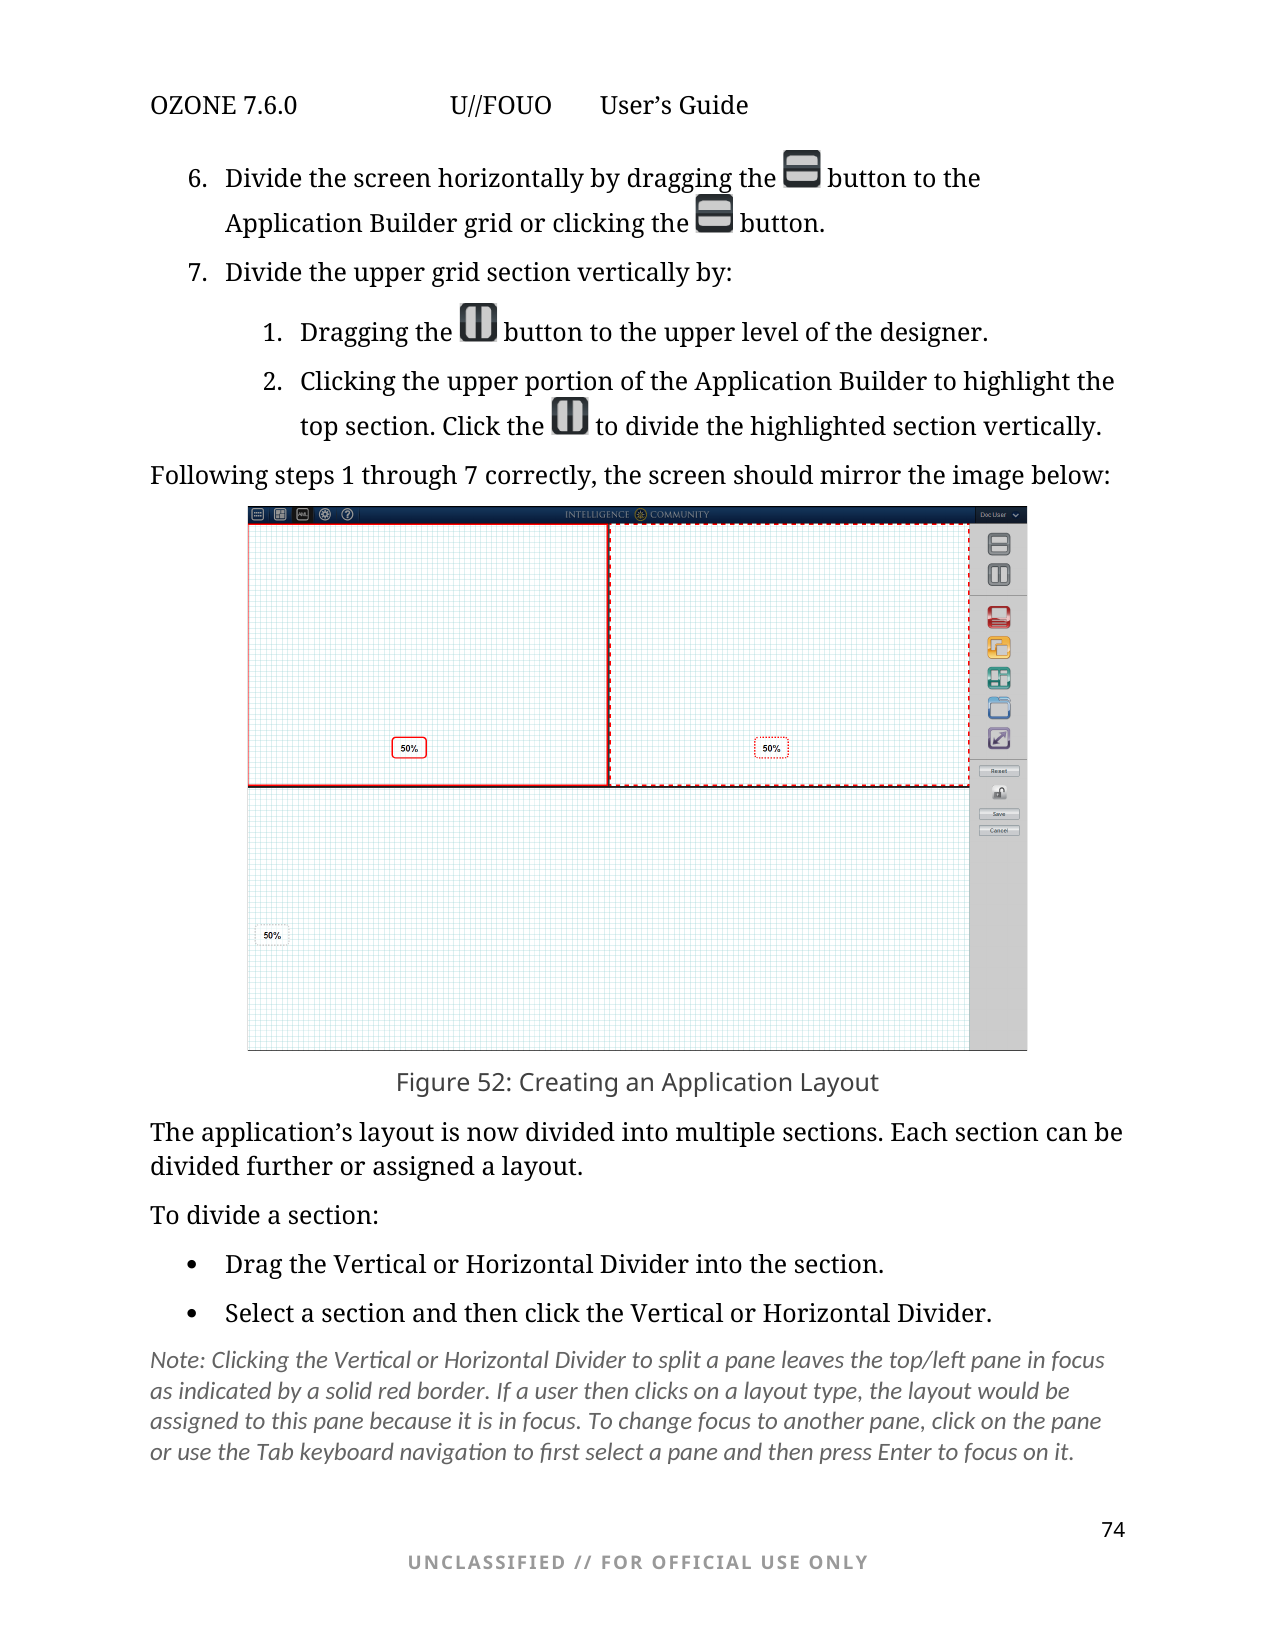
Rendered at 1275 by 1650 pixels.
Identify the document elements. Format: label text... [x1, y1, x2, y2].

text The application’s layout is now divided into multiple sections. Each section can be divided further or assigned a layout. [150, 1114, 1125, 1182]
list Select a section and then click the Vertical or Horizontal Divider. [187, 1295, 1125, 1329]
text To divide a section: [150, 1197, 1125, 1231]
text Following steps 1 through 7 correctly, the screen should mirror the image below: [150, 457, 1125, 491]
list Divide the screen horizontally by dragging the button to the Application Builder grid or clicking the button. [187, 150, 1125, 239]
list Divide the upper grid section vertically by: [187, 254, 1125, 289]
picture [247, 506, 1028, 1051]
picture [695, 194, 733, 233]
picture [783, 150, 821, 188]
picture [459, 303, 498, 342]
list Dragging the button to the upper level of the designer. [262, 304, 1125, 348]
text Figure 52: Creating an Application Layout [150, 1065, 1125, 1099]
picture [551, 397, 589, 435]
list Clicking the upper portion of the Application Builder to highlight the top section. Click the to divide the highlighted section vertically. [262, 363, 1125, 442]
text Note: Clicking the Vertical or Horizontal Divider to split a pane leaves the top/left pane in focus as indicated by a solid red border. If a user then clicks on a layout type, the layout would be assigned to this pane because it is in focus. To change focus to another pane, click on the pane or use the Tab keyboard navigation to first select a pane and then press Enter to focus on it. [150, 1344, 1125, 1467]
list Drag the Vertical or Horizontal Divider into the section. [187, 1246, 1125, 1280]
